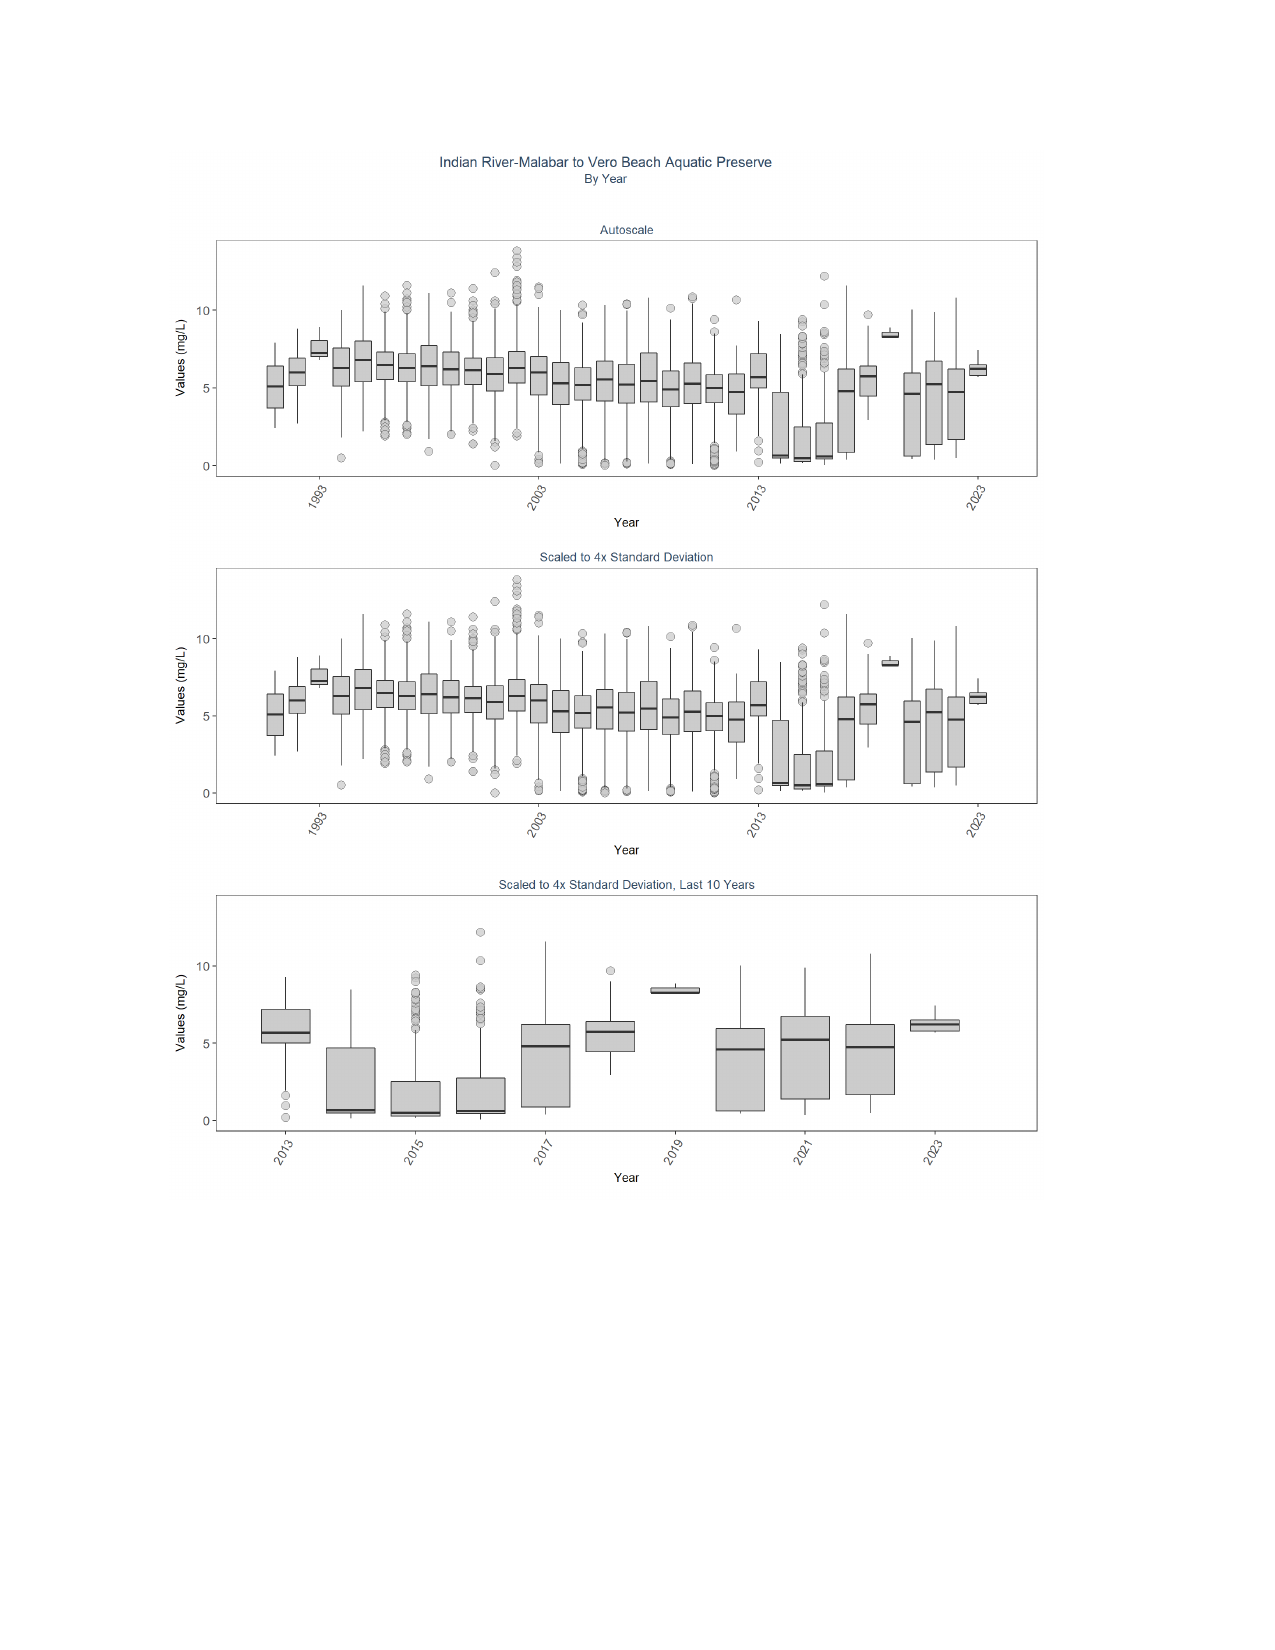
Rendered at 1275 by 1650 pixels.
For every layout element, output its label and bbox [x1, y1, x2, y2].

picture [168, 150, 1044, 1200]
